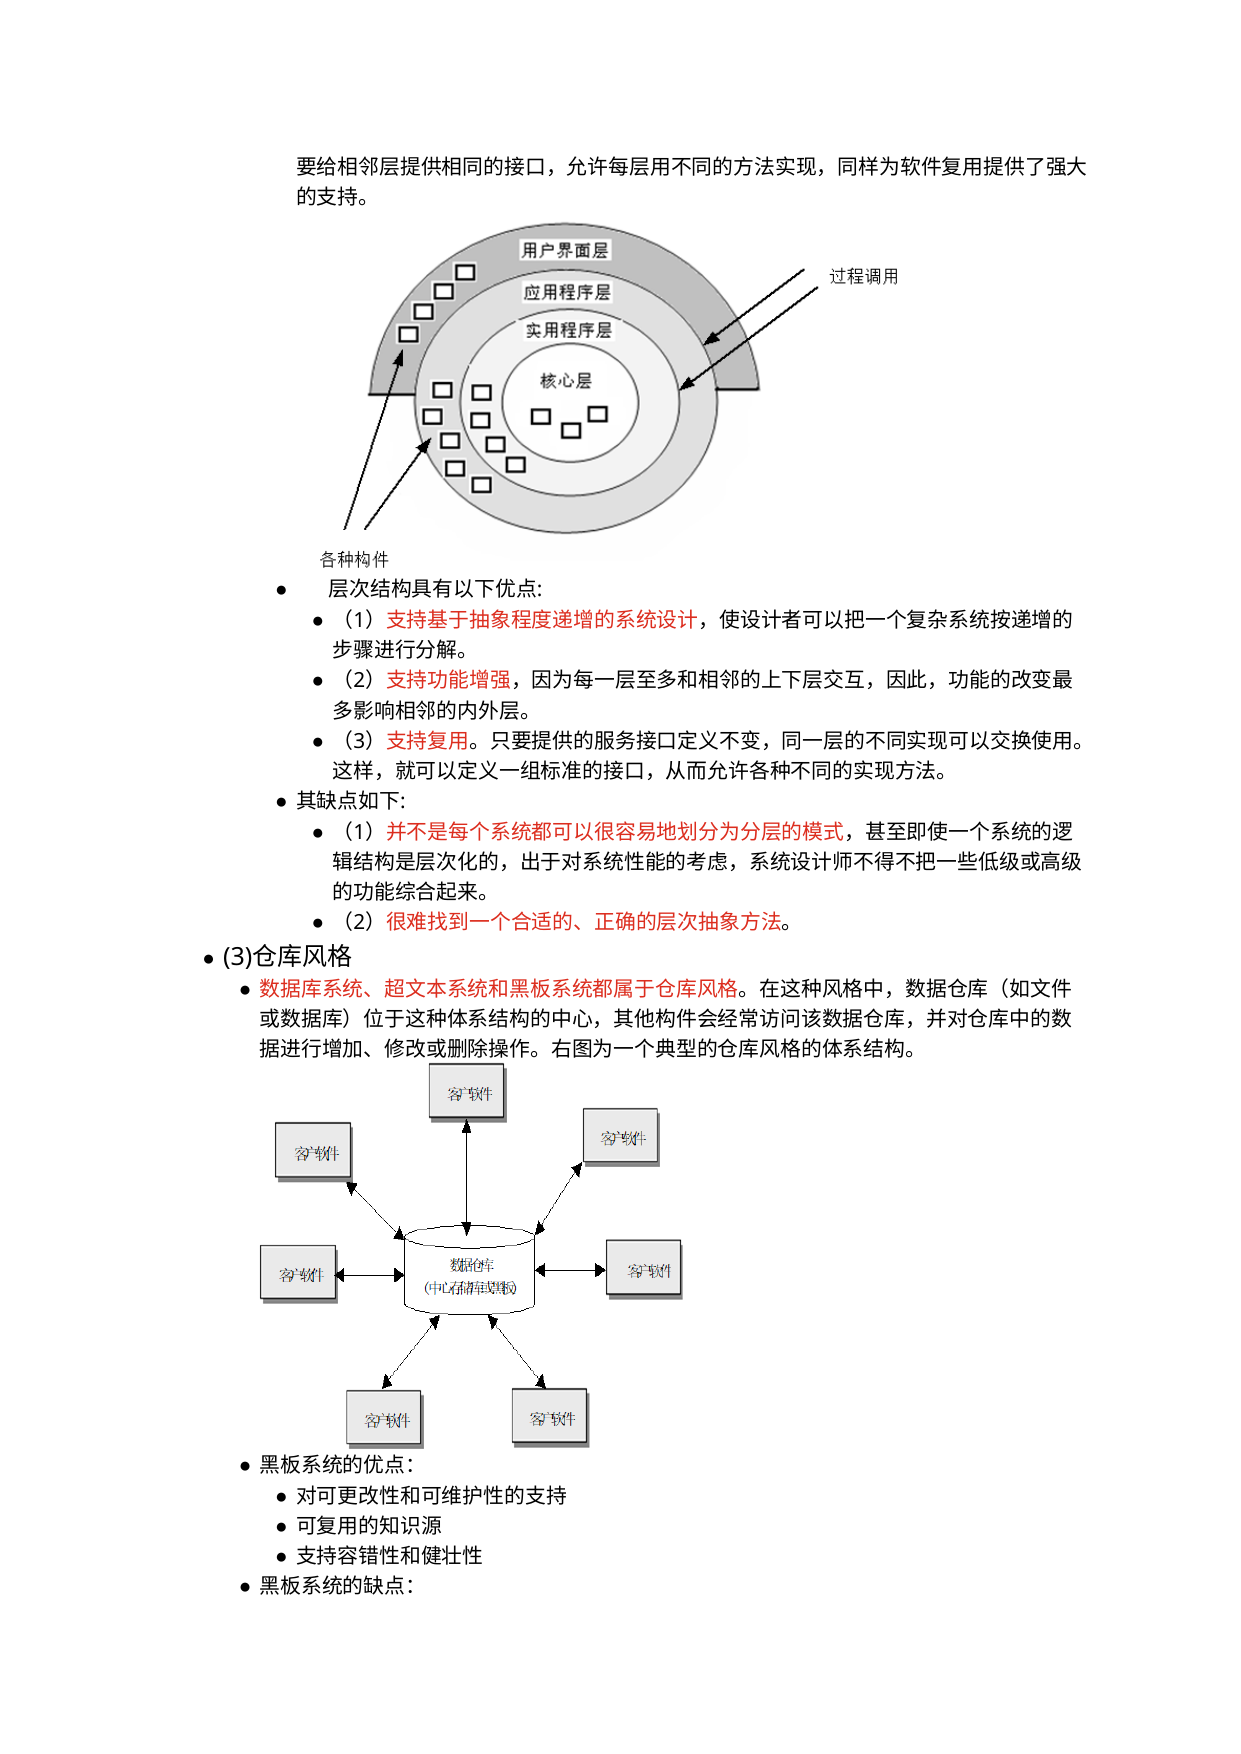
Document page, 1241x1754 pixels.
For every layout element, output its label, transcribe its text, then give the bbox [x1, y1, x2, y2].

list 层次结构具有以下优点: [275, 573, 1090, 603]
list 可复用的知识源 [275, 1509, 1090, 1539]
list 黑板系统的缺点： [238, 1569, 1090, 1600]
list （2）很难找到一个合适的、正确的层次抽象方法。 [311, 906, 1090, 936]
list （1）并不是每个系统都可以很容易地划分为分层的模式，甚至即使一个系统的逻辑结构是层次化的，出于对系统性能的考虑，系统设计师不得不把一些低级或高级的功能综合起来。 [311, 815, 1090, 906]
list (3)仓库风格 [202, 936, 1090, 972]
list 支持容错性和健壮性 [275, 1539, 1090, 1569]
picture [295, 210, 921, 573]
list 黑板系统的优点： [238, 1449, 1090, 1479]
list 其缺点如下: [275, 784, 1090, 815]
list 对可更改性和可维护性的支持 [275, 1479, 1090, 1509]
list （3）支持复用。只要提供的服务接口定义不变，同一层的不同实现可以交换使用。这样，就可以定义一组标准的接口，从而允许各种不同的实现方法。 [311, 724, 1090, 784]
list （1）支持基于抽象程度递增的系统设计，使设计者可以把一个复杂系统按递增的步骤进行分解。 [311, 603, 1090, 663]
list （2）支持功能增强，因为每一层至多和相邻的上下层交互，因此，功能的改变最多影响相邻的内外层。 [311, 663, 1090, 724]
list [275, 150, 1090, 210]
picture [259, 1062, 683, 1449]
list 数据库系统、超文本系统和黑板系统都属于仓库风格。在这种风格中，数据仓库（如文件或数据库）位于这种体系结构的中心，其他构件会经常访问该数据仓库，并对仓库中的数据进行增加、修改或删除操作。右图为一个典型的仓库风格的体系结构。 [238, 972, 1090, 1063]
